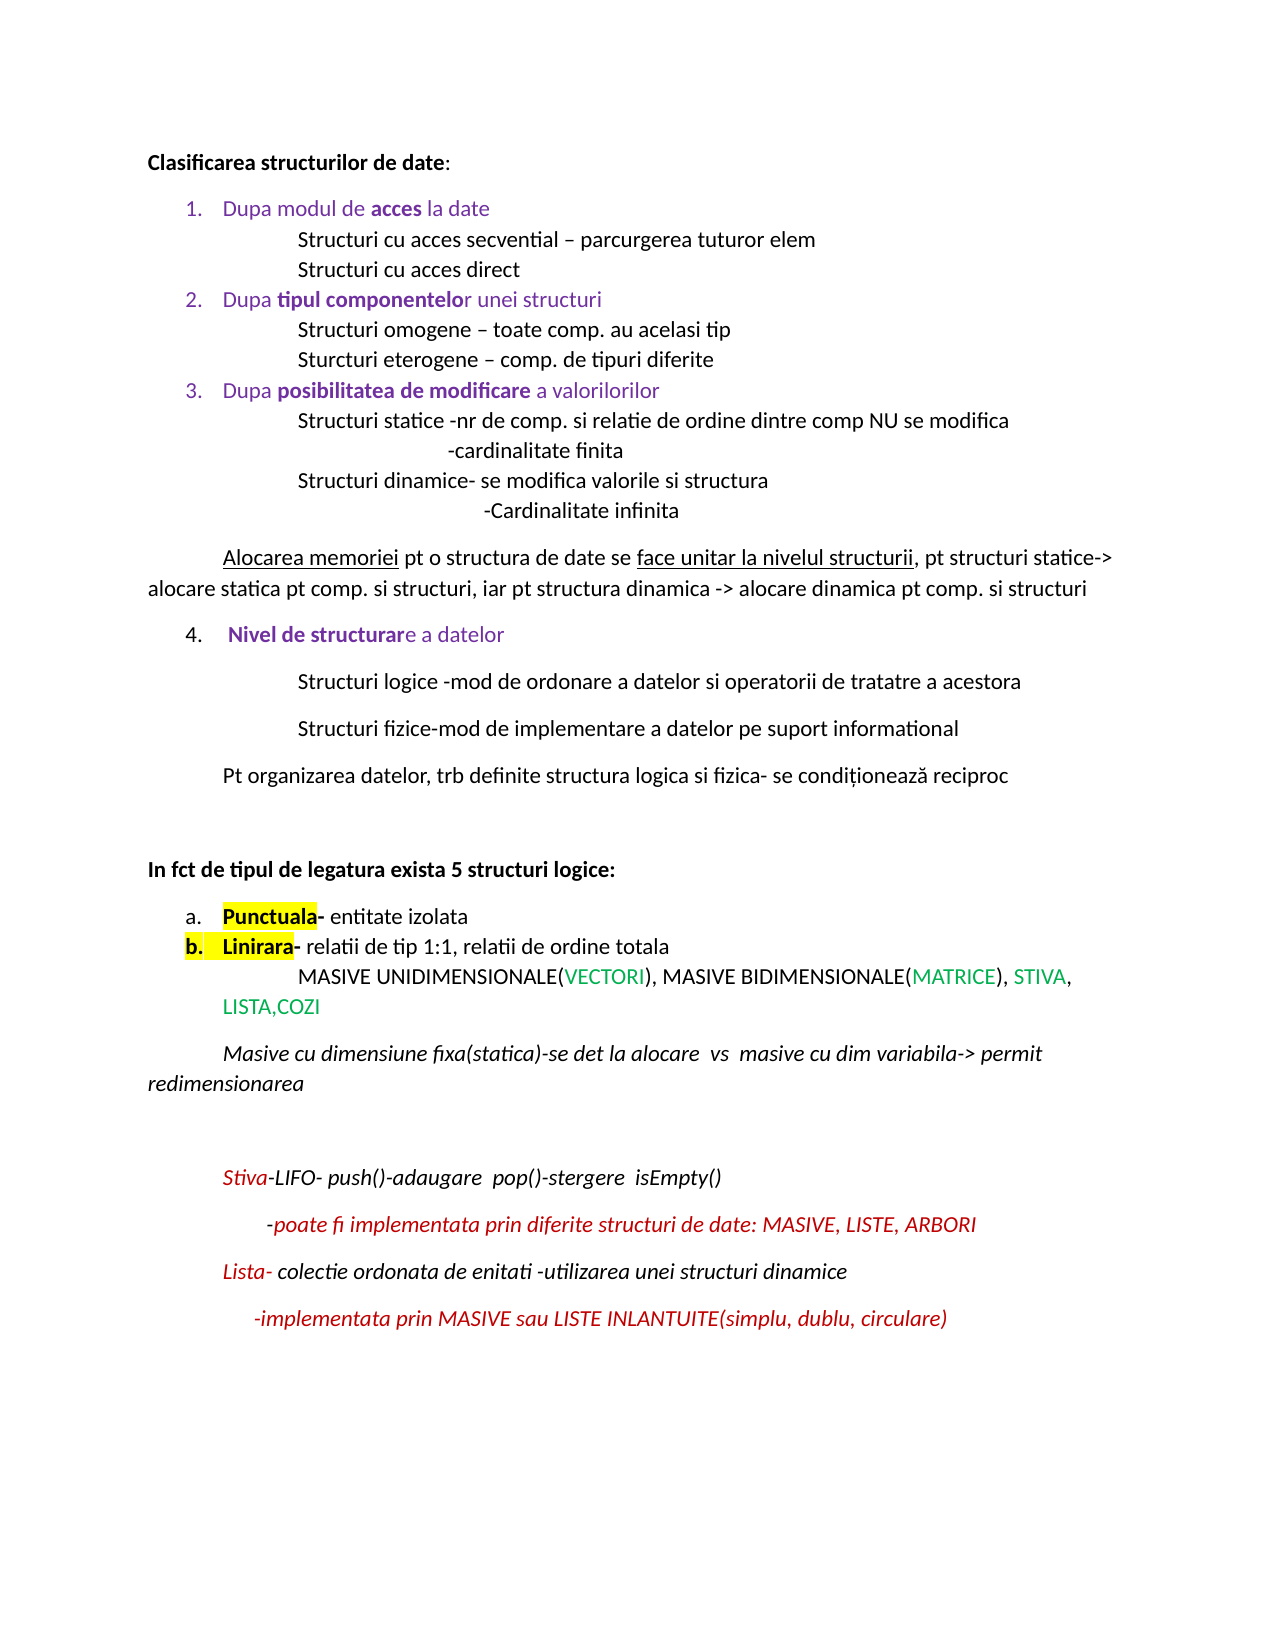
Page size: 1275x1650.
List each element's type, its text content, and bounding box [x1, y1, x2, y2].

list Dupa modul de acces la date [185, 194, 1127, 222]
text Pt organizarea datelor, trb definite structura logica si fizica- se condiționează reciproc [148, 761, 1127, 789]
text -implementata prin MASIVE sau LISTE INLANTUITE(simplu, dublu, circulare) [148, 1304, 1127, 1332]
list Dupa tipul componentelor unei structuri [185, 285, 1127, 313]
text Alocarea memoriei pt o structura de date se face unitar la nivelul structurii, pt structuri statice-> alocare statica pt comp. si structuri, iar pt structura dinamica -> alocare dinamica pt comp. si structuri [148, 543, 1127, 602]
text Stiva-LIFO- push()-adaugare pop()-stergere isEmpty() [148, 1163, 1127, 1191]
list Structuri cu acces direct [298, 255, 1127, 283]
list Structuri dinamice- se modifica valorile si structura [298, 466, 1127, 494]
list Sturcturi eterogene – comp. de tipuri diferite [298, 346, 1127, 373]
list Structuri cu acces secvential – parcurgerea tuturor elem [298, 225, 1127, 253]
text Clasificarea structurilor de date: [148, 148, 1127, 176]
list Punctuala- entitate izolata [317, 902, 1127, 930]
list Dupa posibilitatea de modificare a valorilorilor [185, 376, 1127, 404]
text In fct de tipul de legatura exista 5 structuri logice: [148, 855, 1127, 883]
text Lista- colectie ordonata de enitati -utilizarea unei structuri dinamice [148, 1257, 1127, 1285]
text Masive cu dimensiune fixa(statica)-se det la alocare vs masive cu dim variabila-> permit redimensionarea [148, 1039, 1127, 1097]
list Linirara- relatii de tip 1:1, relatii de ordine totala [294, 932, 1127, 960]
list Nivel de structurare a datelor [185, 621, 1127, 648]
text Structuri logice -mod de ordonare a datelor si operatorii de tratatre a acestora [148, 667, 1127, 695]
text -poate fi implementata prin diferite structuri de date: MASIVE, LISTE, ARBORI [148, 1210, 1127, 1238]
text Structuri fizice-mod de implementare a datelor pe suport informational [148, 714, 1127, 742]
list MASIVE UNIDIMENSIONALE(VECTORI), MASIVE BIDIMENSIONALE(MATRICE), STIVA, LISTA,COZI [223, 962, 1127, 1020]
list Structuri statice -nr de comp. si relatie de ordine dintre comp NU se modifica [298, 406, 1127, 434]
list -cardinalitate finita [298, 436, 1127, 464]
list -Cardinalitate infinita [298, 497, 1127, 524]
list Structuri omogene – toate comp. au acelasi tip [298, 315, 1127, 343]
